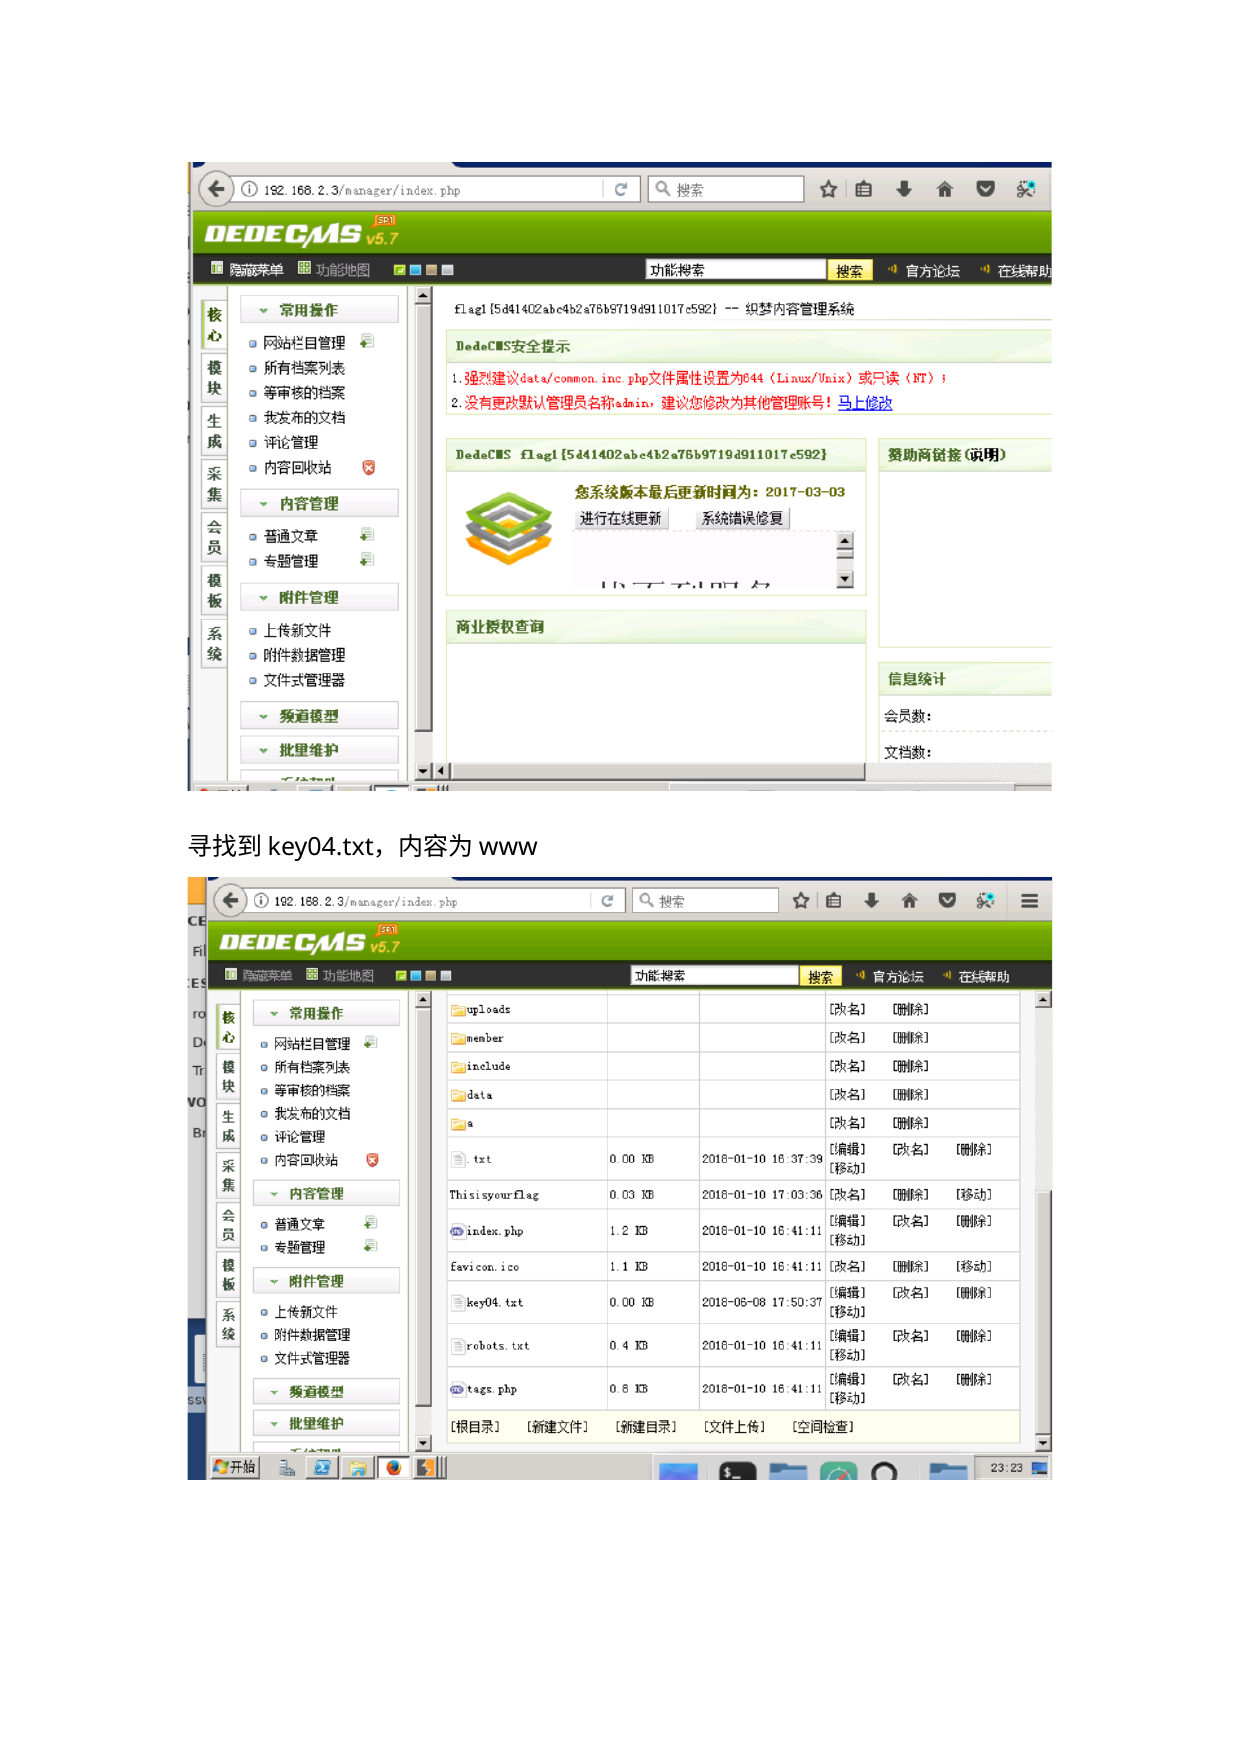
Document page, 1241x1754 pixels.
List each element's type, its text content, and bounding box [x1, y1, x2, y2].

list 寻找到key04.txt，内容为www [187, 812, 1053, 877]
picture [187, 877, 1053, 1480]
picture [187, 162, 1052, 791]
